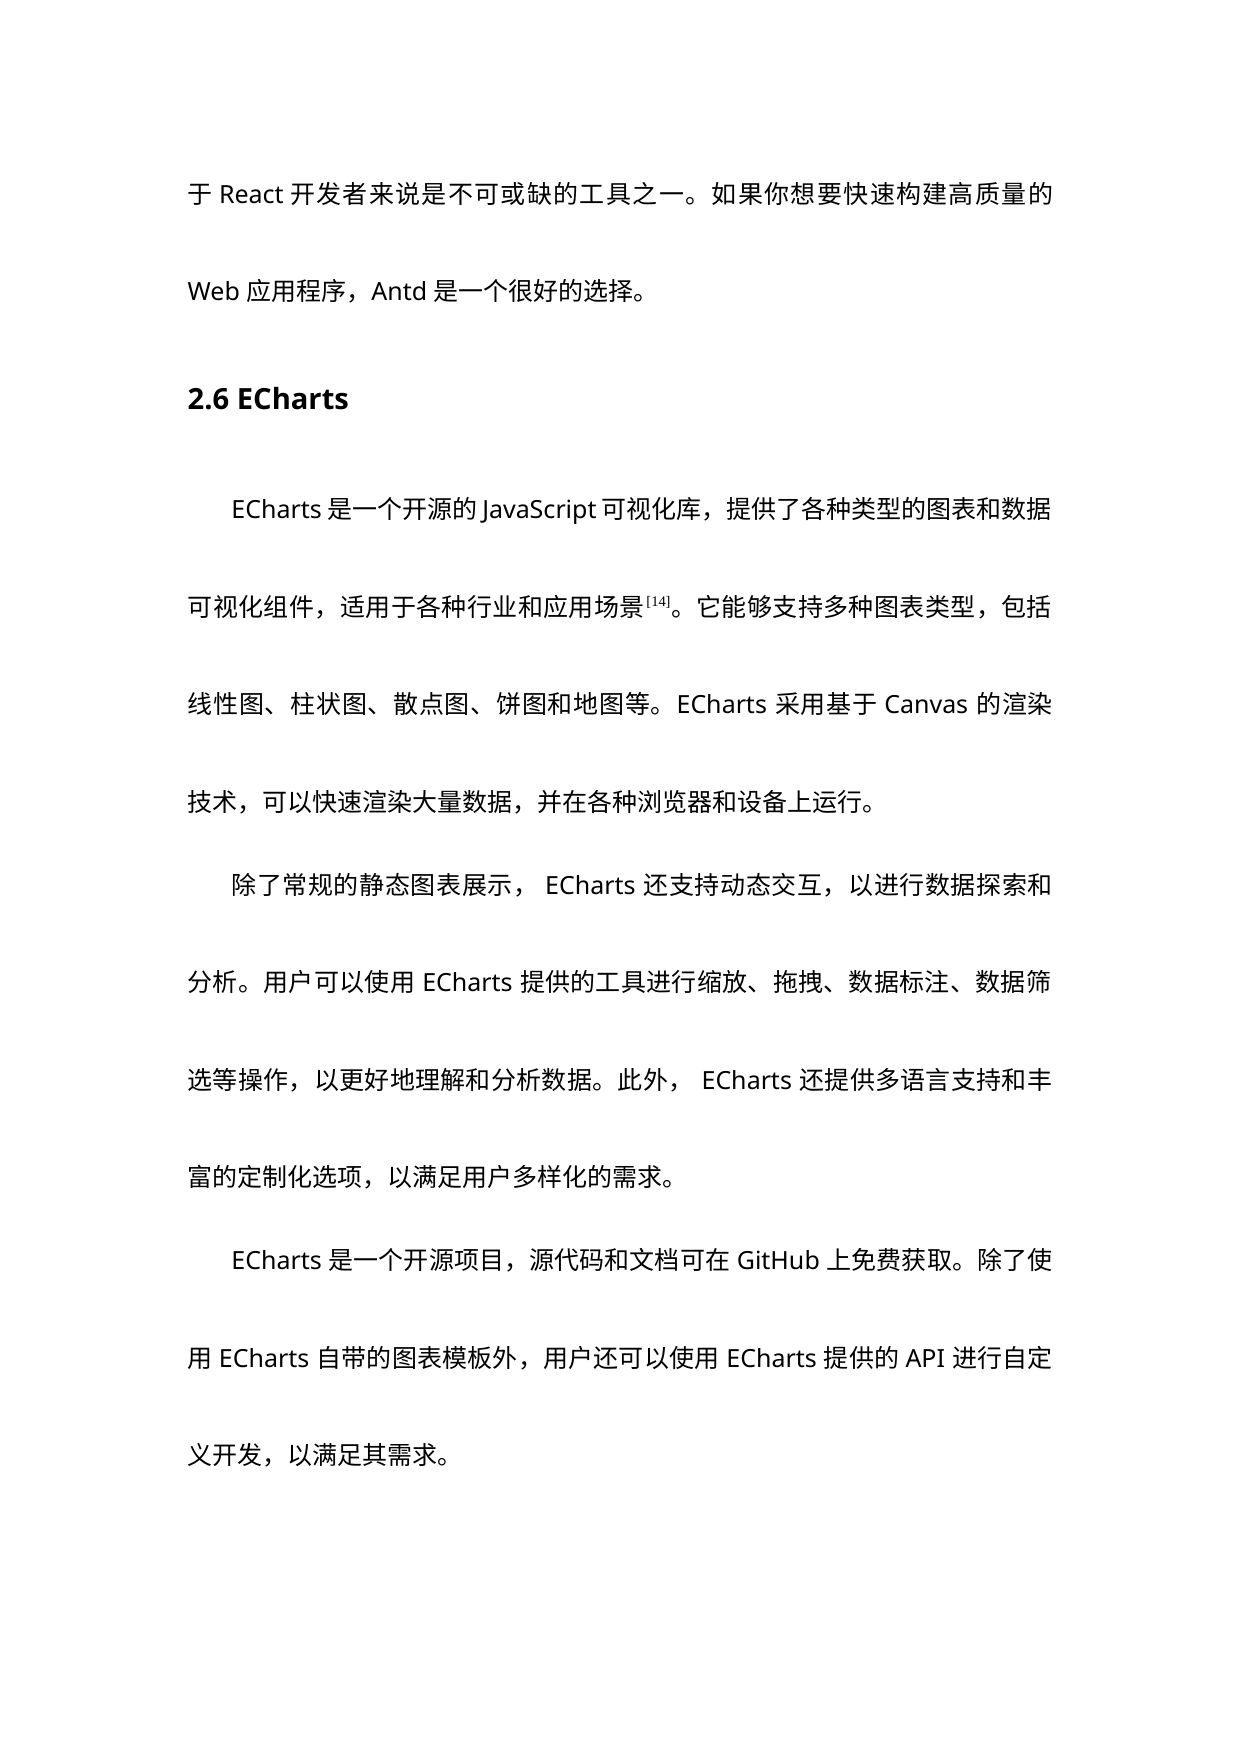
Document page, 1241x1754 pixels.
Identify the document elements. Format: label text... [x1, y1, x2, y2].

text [187, 160, 1053, 322]
text ECharts是一个开源的JavaScript可视化库，提供了各种类型的图表和数据可视化组件，适用于各种行业和应用场景[14]。它能够支持多种图表类型，包括线性图、柱状图、散点图、饼图和地图等。ECharts 采用基于 Canvas 的渲染技术，可以快速渲染大量数据，并在各种浏览器和设备上运行。 [187, 475, 1053, 833]
text 2.6 ECharts [187, 365, 1053, 430]
text ECharts 是一个开源项目，源代码和文档可在 GitHub 上免费获取。除了使用 ECharts 自带的图表模板外，用户还可以使用 ECharts 提供的 API 进行自定义开发，以满足其需求。 [187, 1226, 1053, 1486]
text 除了常规的静态图表展示， ECharts 还支持动态交互，以进行数据探索和分析。用户可以使用 ECharts 提供的工具进行缩放、拖拽、数据标注、数据筛选等操作，以更好地理解和分析数据。此外， ECharts 还提供多语言支持和丰富的定制化选项，以满足用户多样化的需求。 [187, 851, 1053, 1208]
